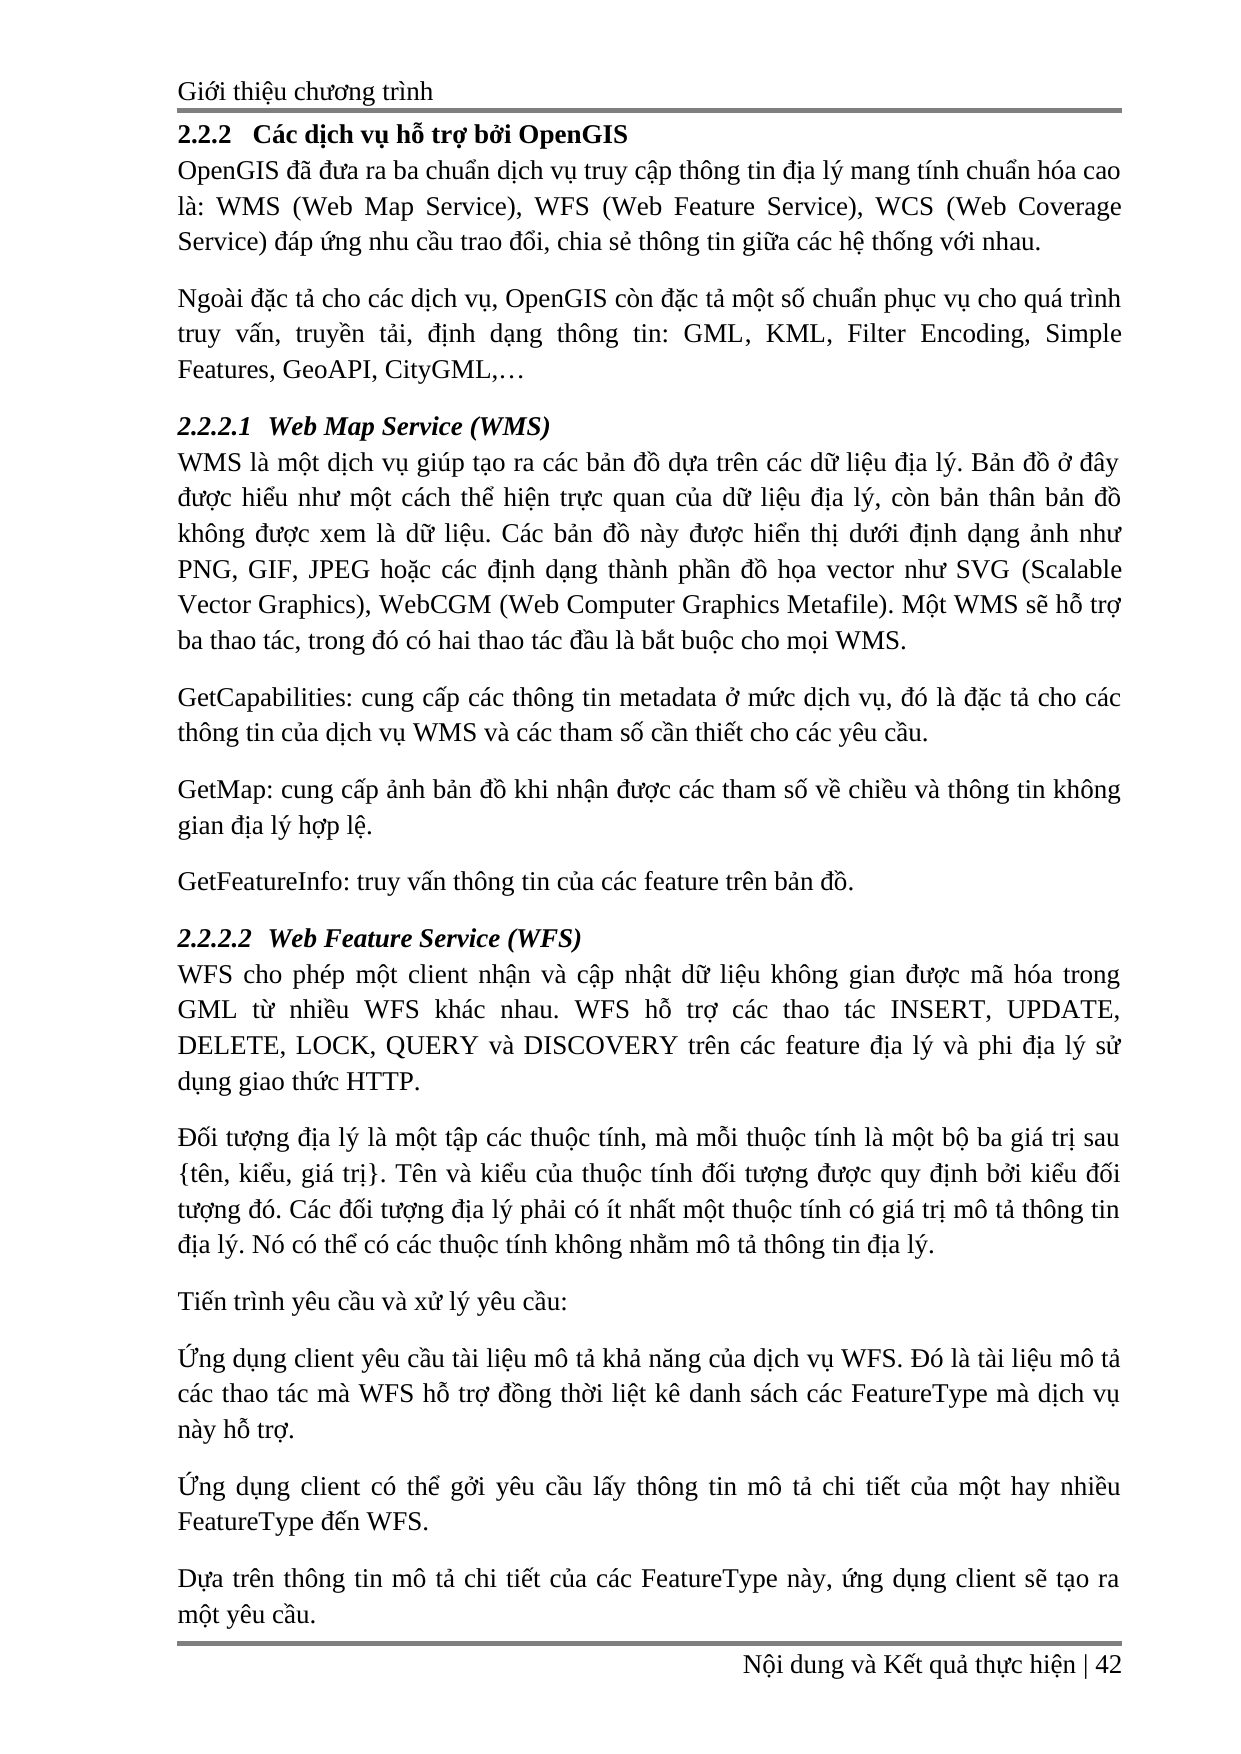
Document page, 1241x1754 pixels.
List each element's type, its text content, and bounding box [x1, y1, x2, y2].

text Đối tượng địa lý là một tập các thuộc tính, mà mỗi thuộc tính là một bộ ba giá trị sau {tên, kiểu, giá trị}. Tên và kiểu của thuộc tính đối tượng được quy định bởi kiểu đối tượng đó. Các đối tượng địa lý phải có ít nhất một thuộc tính có giá trị mô tả thông tin địa lý. Nó có thể có các thuộc tính không nhằm mô tả thông tin địa lý. [177, 1121, 1122, 1260]
text WMS là một dịch vụ giúp tạo ra các bản đồ dựa trên các dữ liệu địa lý. Bản đồ ở đây được hiểu như một cách thể hiện trực quan của dữ liệu địa lý, còn bản thân bản đồ không được xem là dữ liệu. Các bản đồ này được hiển thị dưới định dạng ảnh như PNG, GIF, JPEG hoặc các định dạng thành phần đồ họa vector như SVG (Scalable Vector Graphics), WebCGM (Web Computer Graphics Metafile). Một WMS sẽ hỗ trợ ba thao tác, trong đó có hai thao tác đầu là bắt buộc cho mọi WMS. [177, 446, 1122, 655]
subtitle Các dịch vụ hỗ trợ bởi OpenGIS [177, 118, 1122, 149]
subtitle Web Feature Service (WFS) [177, 922, 1122, 953]
text Dựa trên thông tin mô tả chi tiết của các FeatureType này, ứng dụng client sẽ tạo ra một yêu cầu. [177, 1562, 1122, 1629]
text GetMap: cung cấp ảnh bản đồ khi nhận được các tham số về chiều và thông tin không gian địa lý hợp lệ. [177, 773, 1122, 840]
text Tiến trình yêu cầu và xử lý yêu cầu: [177, 1285, 1122, 1316]
text Ứng dụng client có thể gởi yêu cầu lấy thông tin mô tả chi tiết của một hay nhiều FeatureType đến WFS. [177, 1470, 1122, 1537]
text WFS cho phép một client nhận và cập nhật dữ liệu không gian được mã hóa trong GML từ nhiều WFS khác nhau. WFS hỗ trợ các thao tác INSERT, UPDATE, DELETE, LOCK, QUERY và DISCOVERY trên các feature địa lý và phi địa lý sử dụng giao thức HTTP. [177, 958, 1122, 1096]
subtitle Web Map Service (WMS) [177, 410, 1122, 441]
text Ứng dụng client yêu cầu tài liệu mô tả khả năng của dịch vụ WFS. Đó là tài liệu mô tả các thao tác mà WFS hỗ trợ đồng thời liệt kê danh sách các FeatureType mà dịch vụ này hỗ trợ. [177, 1342, 1122, 1444]
text GetFeatureInfo: truy vấn thông tin của các feature trên bản đồ. [177, 865, 1122, 897]
text GetCapabilities: cung cấp các thông tin metadata ở mức dịch vụ, đó là đặc tả cho các thông tin của dịch vụ WMS và các tham số cần thiết cho các yêu cầu. [177, 681, 1122, 748]
text OpenGIS đã đưa ra ba chuẩn dịch vụ truy cập thông tin địa lý mang tính chuẩn hóa cao là: WMS (Web Map Service), WFS (Web Feature Service), WCS (Web Coverage Service) đáp ứng nhu cầu trao đổi, chia sẻ thông tin giữa các hệ thống với nhau. [177, 154, 1122, 256]
text Ngoài đặc tả cho các dịch vụ, OpenGIS còn đặc tả một số chuẩn phục vụ cho quá trình truy vấn, truyền tải, định dạng thông tin: GML, KML, Filter Encoding, Simple Features, GeoAPI, CityGML,… [177, 282, 1122, 384]
